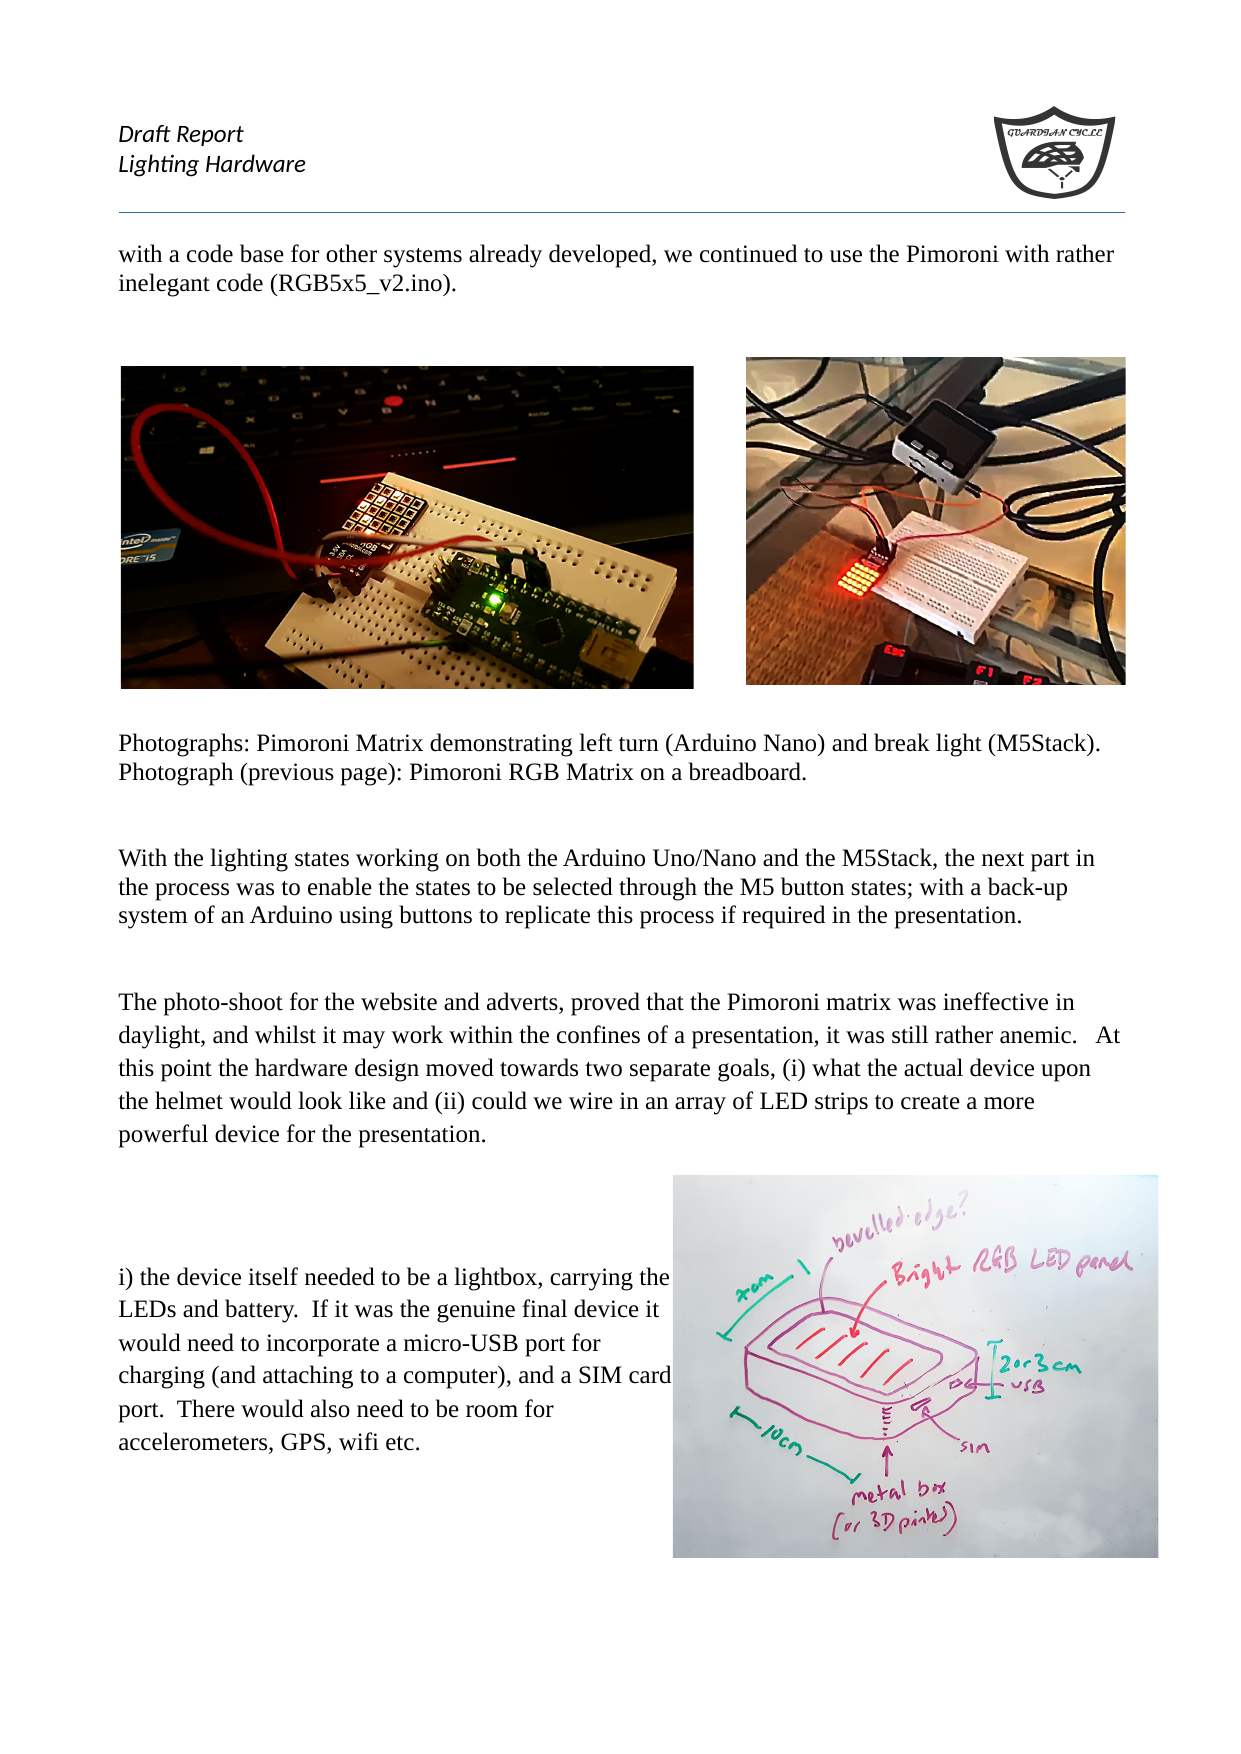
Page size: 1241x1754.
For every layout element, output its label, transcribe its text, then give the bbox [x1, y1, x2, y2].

text Photograph (previous page): Pimoroni RGB Matrix on a breadboard. [118, 757, 1122, 785]
text Photographs: Pimoroni Matrix demonstrating left turn (Arduino Nano) and break light (M5Stack). [118, 728, 1122, 757]
picture [746, 357, 1126, 685]
text i) the device itself needed to be a lightbox, carrying the LEDs and battery. If it was the genuine final device it would need to incorporate a micro-USB port for charging (and attaching to a computer), and a SIM card port. There would also need to be room for accelerometers, GPS, wifi etc. [118, 1262, 672, 1455]
text The photo-shoot for the website and adverts, proved that the Pimoroni matrix was ineffective in daylight, and whilst it may work within the confines of a presentation, it was still rather anemic. At this point the hardware design moved towards two separate goals, (i) what the actual device upon the helmet would look like and (ii) could we wire in an array of LED strips to create a more powerful device for the presentation. [118, 987, 1122, 1147]
picture [120, 366, 694, 689]
picture [672, 1175, 1159, 1558]
picture [993, 106, 1116, 199]
text With the lighting states working on both the Arduino Uno/Nano and the M5Stack, the next part in the process was to enable the states to be selected through the M5 button states; with a back-up system of an Arduino using buttons to replicate this process if required in the presentation. [118, 843, 1122, 929]
